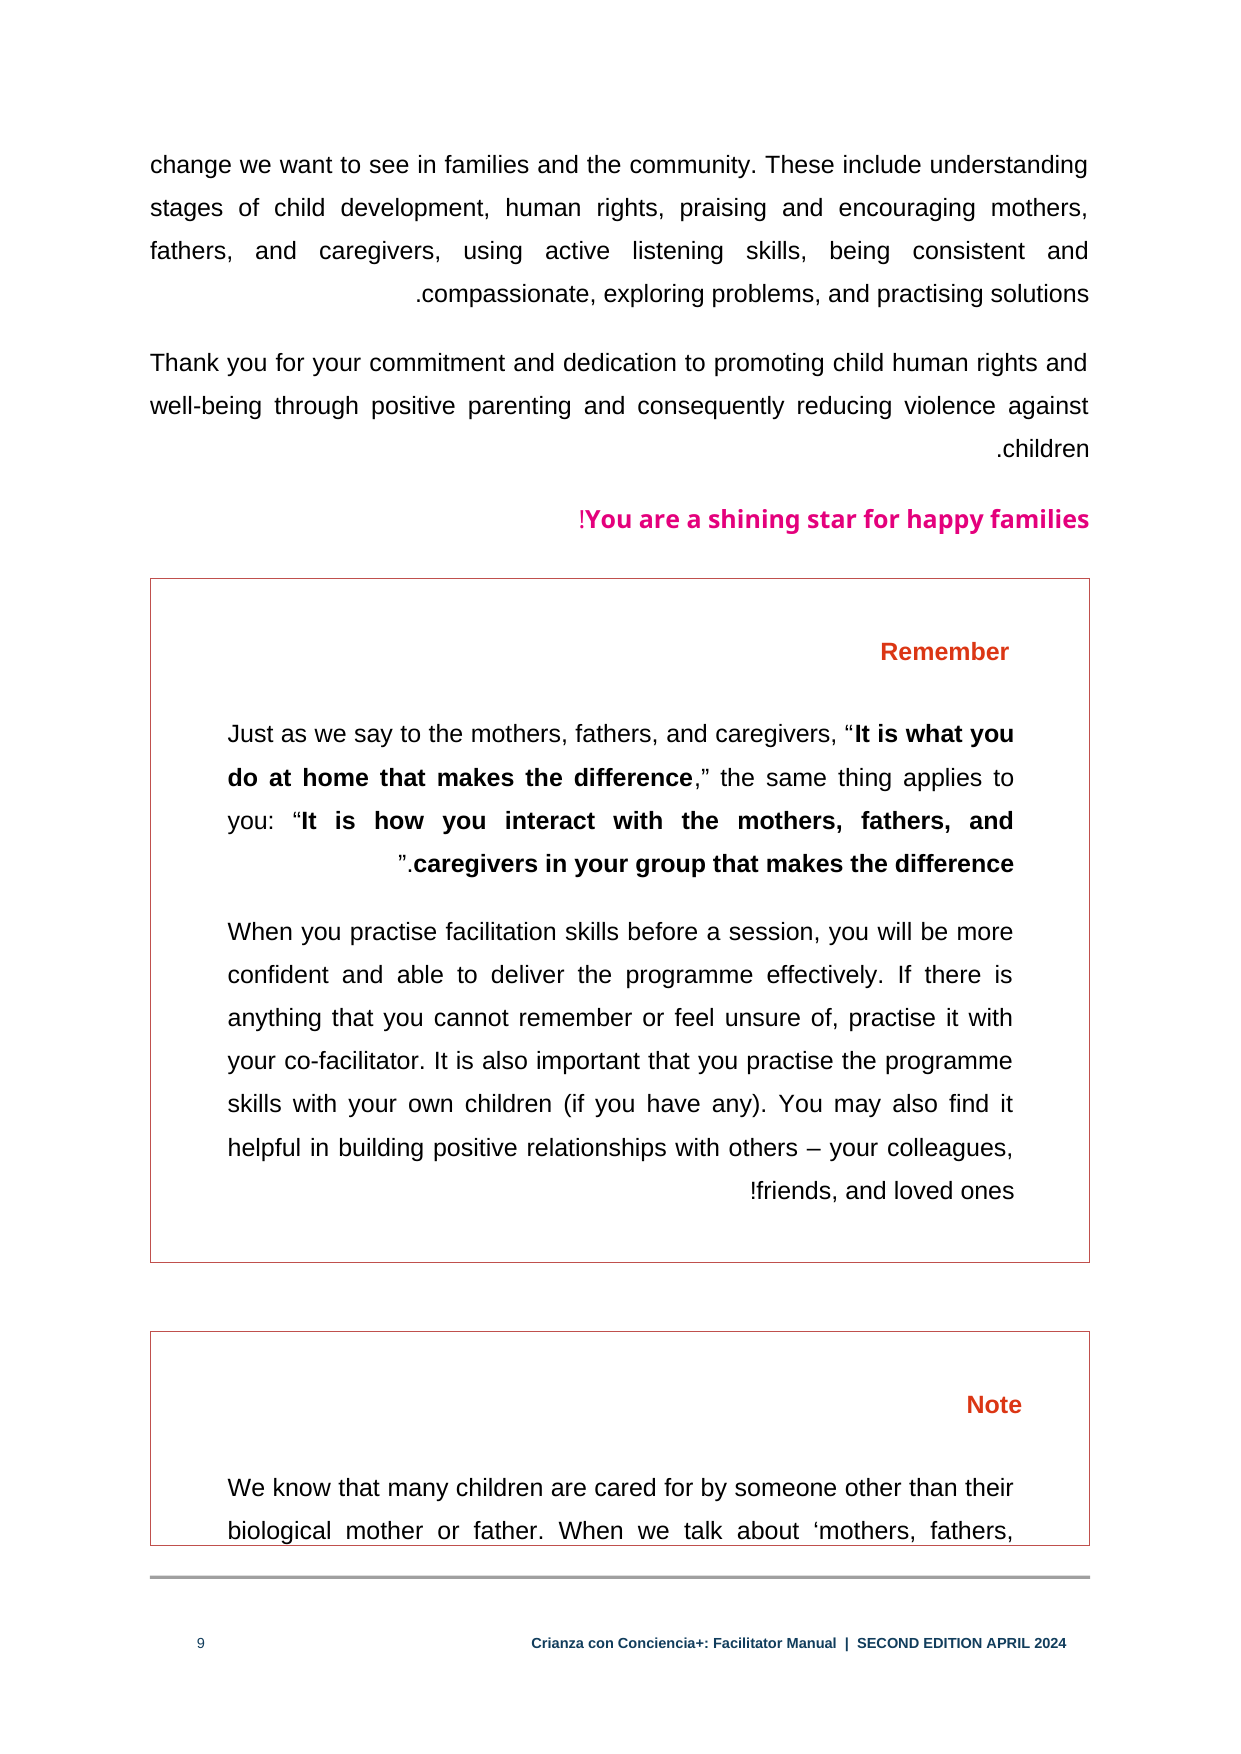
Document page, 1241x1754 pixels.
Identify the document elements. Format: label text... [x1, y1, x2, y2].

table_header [151, 1332, 1089, 1544]
table_header Remember Just as we say to the mothers, fathers, and caregivers, “It is what you do at home that makes the difference,” the same thing applies to you: “It is how you interact with the mothers, fathers, and caregivers in your group that makes the difference.” When you practise facilitation skills before a session, you will be more confident and able to deliver the programme effectively. If there is anything that you cannot remember or feel unsure of, practise it with your co-facilitator. It is also important that you practise the programme skills with your own children (if you have any). You may also find it helpful in building positive relationships with others – your colleagues, friends, and loved ones! [151, 579, 1089, 1262]
text You are a shining star for happy families! [150, 502, 1090, 536]
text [150, 150, 1090, 308]
text Thank you for your commitment and dedication to promoting child human rights and well-being through positive parenting and consequently reducing violence against children. [150, 347, 1090, 462]
